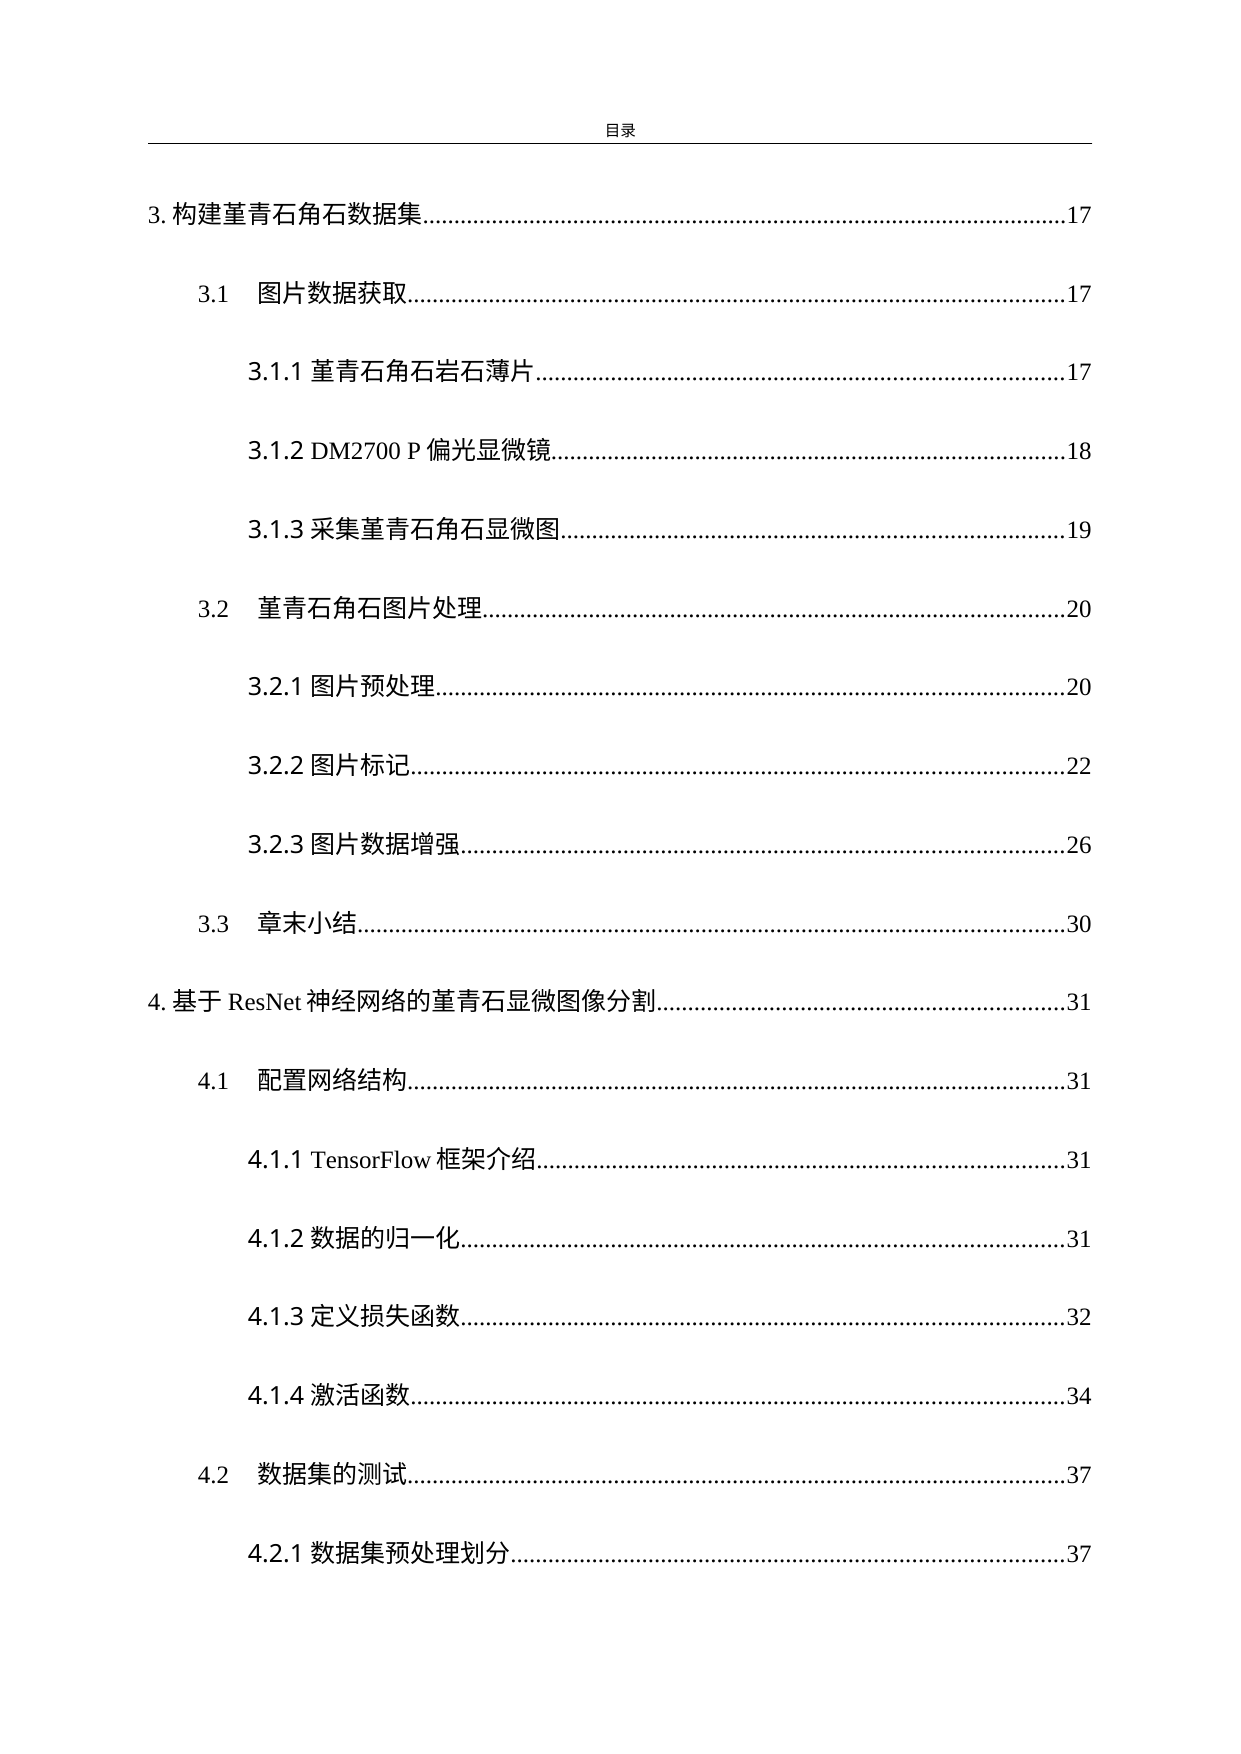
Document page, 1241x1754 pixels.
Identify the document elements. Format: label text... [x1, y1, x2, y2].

text 3.2.1 图片预处理 20 [248, 651, 1092, 719]
text 4.2 数据集的测试 37 [198, 1438, 1092, 1506]
text 4.1.4 激活函数 34 [248, 1360, 1092, 1428]
text 3. 构建堇青石角石数据集 17 [148, 178, 1092, 246]
text 4.2.1 数据集预处理划分 37 [248, 1517, 1092, 1585]
text 3.2 堇青石角石图片处理 20 [198, 572, 1092, 640]
text 3.2.2 图片标记 22 [248, 730, 1092, 798]
text 3.1.2 DM2700 P偏光显微镜 18 [248, 415, 1092, 483]
text 3.1.3 采集堇青石角石显微图 19 [248, 493, 1092, 561]
text 3.1 图片数据获取 17 [198, 257, 1092, 325]
text 4.1 配置网络结构 31 [198, 1045, 1092, 1113]
text 3.3 章末小结 30 [198, 887, 1092, 955]
text 4.1.2 数据的归一化 31 [248, 1202, 1092, 1270]
text 3.1.1 堇青石角石岩石薄片 17 [248, 336, 1092, 404]
text 4.1.3 定义损失函数 32 [248, 1281, 1092, 1349]
text 4.1.1 TensorFlow框架介绍 31 [248, 1123, 1092, 1191]
text 4. 基于ResNet神经网络的堇青石显微图像分割 31 [148, 966, 1092, 1034]
text 3.2.3 图片数据增强 26 [248, 808, 1092, 876]
